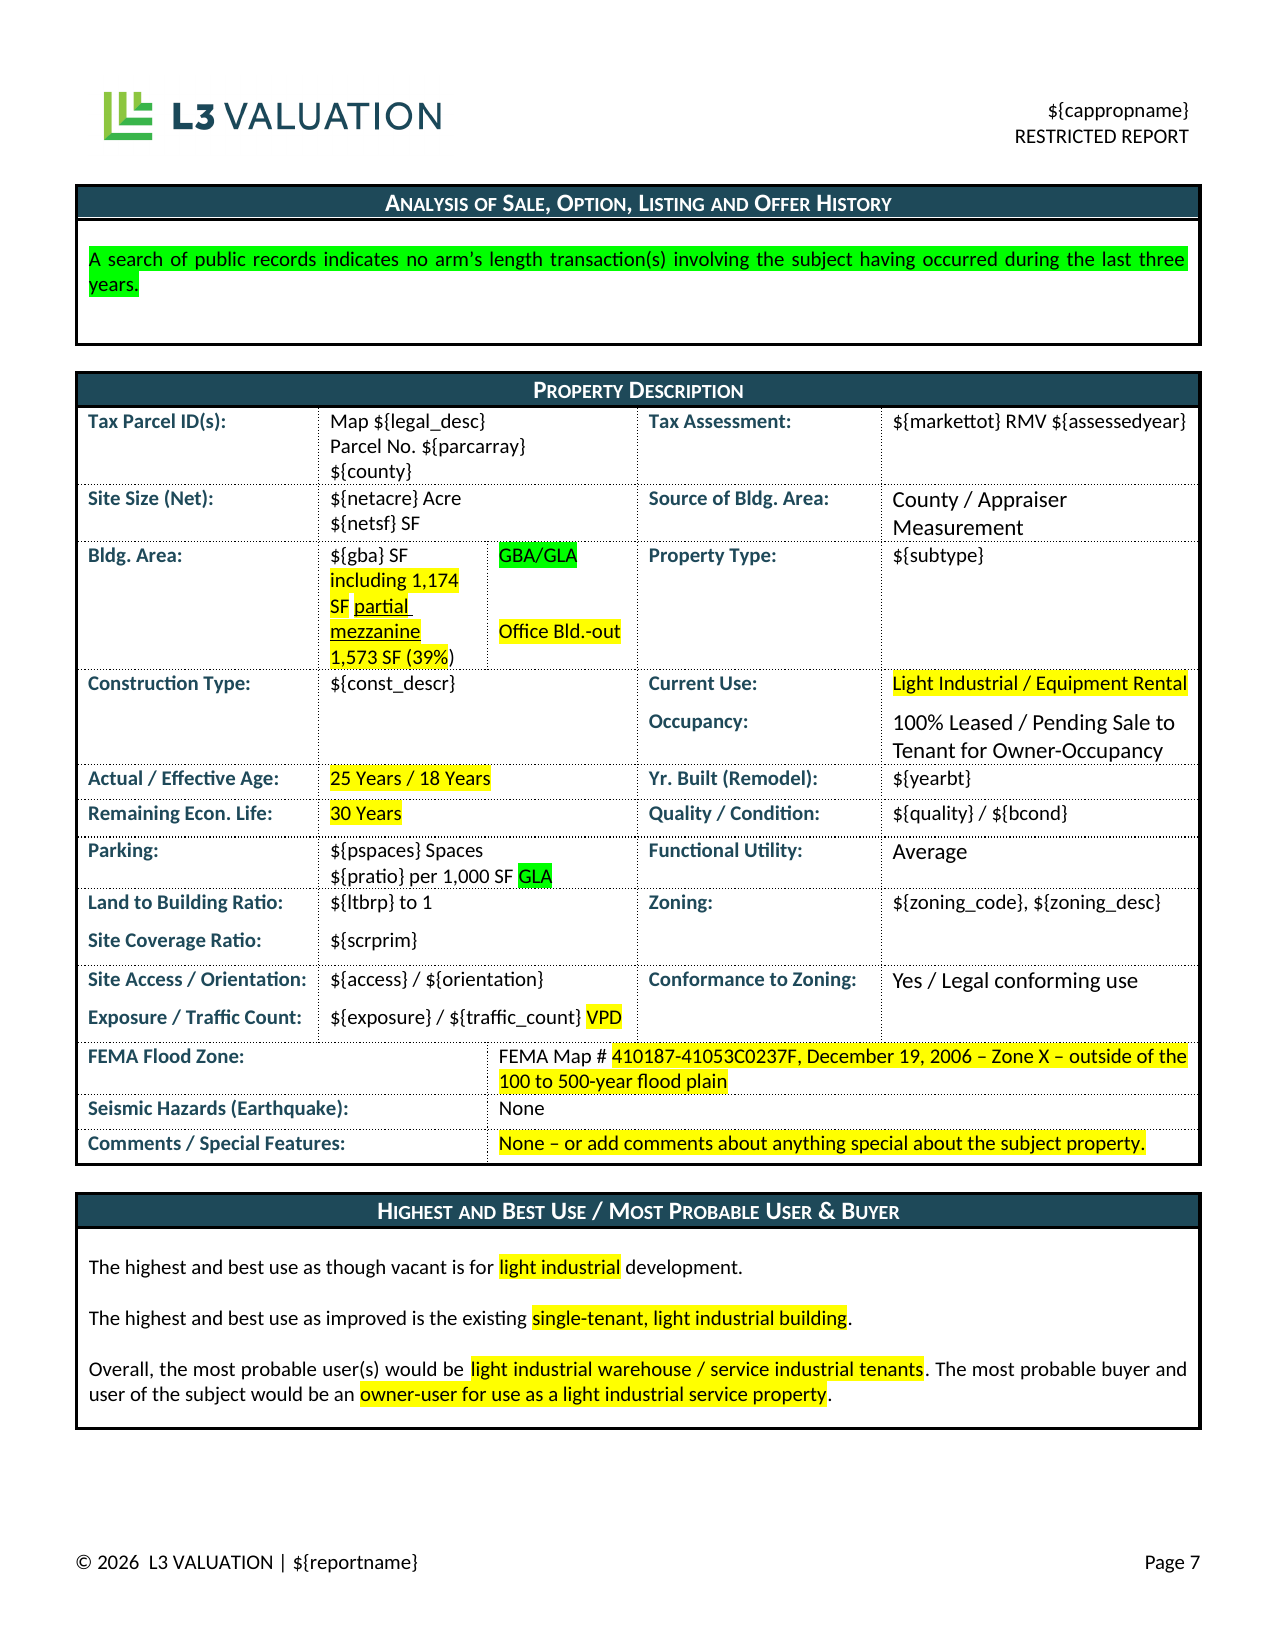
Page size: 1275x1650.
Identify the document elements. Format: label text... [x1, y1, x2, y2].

table_cell [881, 836, 1198, 888]
table_cell FEMA Flood Zone: [78, 1042, 487, 1094]
table_cell Tax Assessment: [638, 408, 881, 484]
table_cell Zoning: [638, 888, 881, 965]
table_cell FEMA Map # 410187-41053C0237F, December 19, 2006 – Zone X – outside of the 100 to 500-year flood plain [488, 1042, 1198, 1094]
table_cell Tax Parcel ID(s): [78, 408, 319, 484]
table_cell ${quality} / ${bcond} [881, 799, 1198, 836]
table_cell Seismic Hazards (Earthquake): [78, 1094, 487, 1129]
table_cell Functional Utility: [638, 836, 881, 888]
table_cell ${pspaces} Spaces ${pratio} per 1,000 SF [319, 836, 637, 888]
table_header Highest and Best Use / Most Probable User & Buyer [78, 1195, 1198, 1226]
table_cell Comments / Special Features: [78, 1129, 487, 1163]
table_cell Source of Bldg. Area: [638, 484, 881, 541]
table_cell ${gba} SF including 1,174 SF partial mezzanine 1,573 SF (39%) [319, 541, 487, 669]
table_cell Yr. Built (Remodel): [638, 764, 881, 799]
table_cell Bldg. Area: [78, 541, 319, 669]
table_cell ${subtype} [881, 541, 1198, 669]
picture [88, 75, 455, 156]
table_cell Quality / Condition: [638, 799, 881, 836]
table_cell Current Use: Occupancy: [638, 669, 881, 764]
table_header Analysis of Sale, Option, Listing and Offer History [78, 187, 1198, 217]
table_cell Office Bld.-out [488, 541, 637, 669]
table_cell Remaining Econ. Life: [78, 799, 319, 836]
table_cell ${zoning_code}, ${zoning_desc} [881, 888, 1198, 965]
table_cell None – or add comments about anything special about the subject property. [488, 1129, 1198, 1163]
table_cell ${access} / ${orientation} ${exposure} / ${traffic_count} VPD [319, 965, 637, 1042]
table_cell ${const_descr} [319, 669, 637, 764]
table_header Property Description [78, 374, 1198, 405]
table_cell None [488, 1094, 1198, 1129]
table_cell Actual / Effective Age: [78, 764, 319, 799]
table_cell ${ltbrp} to 1 ${scrprim} [319, 888, 637, 965]
table_cell 30 Years [319, 799, 637, 836]
table_cell ${markettot} RMV ${assessedyear} [881, 408, 1198, 484]
table_cell Property Type: [638, 541, 881, 669]
table_cell Conformance to Zoning: [638, 965, 881, 1042]
table_cell [881, 965, 1198, 1042]
table_cell ${yearbt} [881, 764, 1198, 799]
table_cell Map ${legal_desc} Parcel No. ${parcarray} ${county} [319, 408, 637, 484]
table_cell Land to Building Ratio: Site Coverage Ratio: [78, 888, 319, 965]
table_cell Light Industrial / Equipment Rental [881, 669, 1198, 764]
table_cell Site Access / Orientation: Exposure / Traffic Count: [78, 965, 319, 1042]
table_cell Site Size (Net): [78, 484, 319, 541]
table_cell The highest and best use as though vacant is for light industrial development. The highest and best use as improved is the existing single-tenant, light industrial building. Overall, the most probable user(s) would be light industrial warehouse / service industrial tenants. The most probable buyer and user of the subject would be an owner-user for use as a light industrial service property. [78, 1229, 1198, 1427]
table_cell Construction Type: [78, 669, 319, 764]
table_cell [881, 484, 1198, 541]
table_cell ${netacre} Acre ${netsf} SF [319, 484, 637, 541]
table_cell Parking: [78, 836, 319, 888]
table_cell 25 Years / 18 Years [319, 764, 637, 799]
